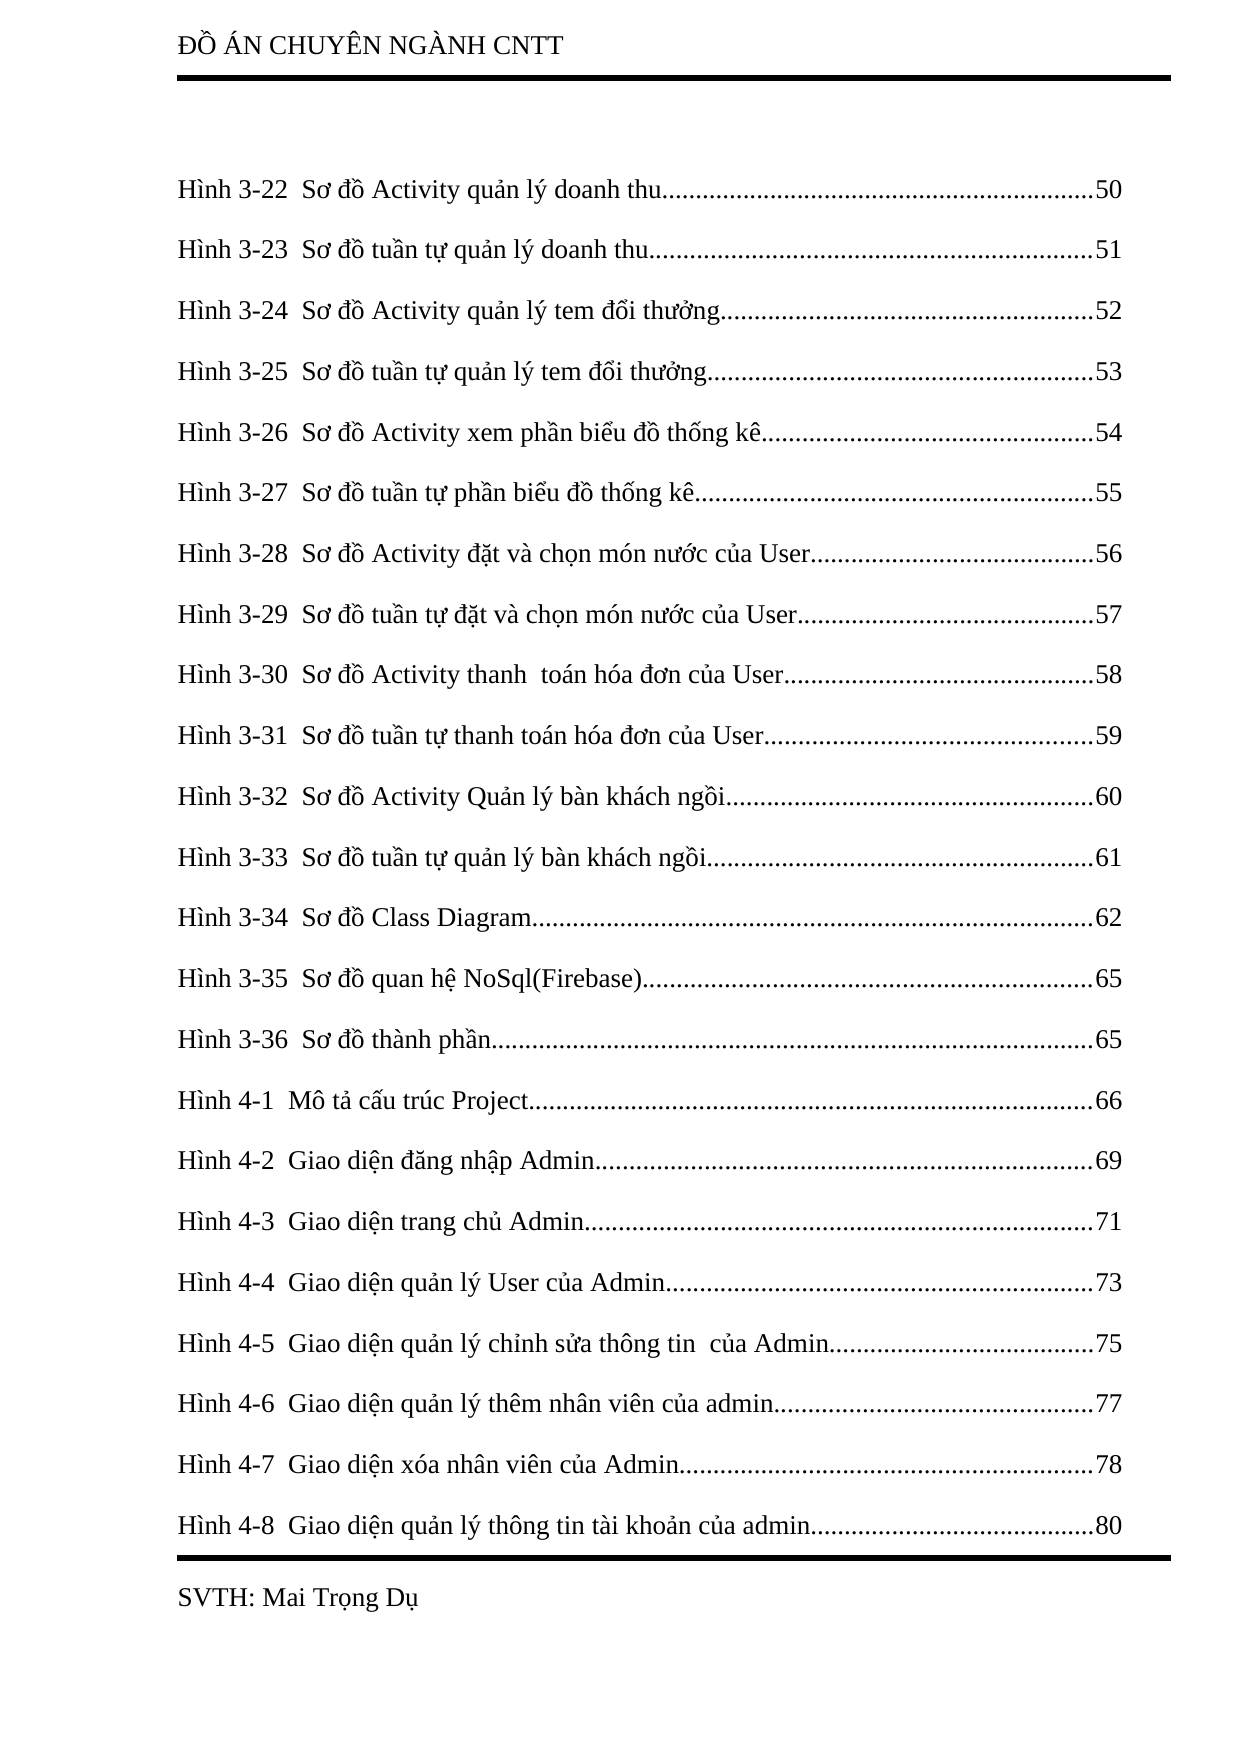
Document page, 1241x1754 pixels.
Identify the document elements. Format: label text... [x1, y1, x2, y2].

text Hình 3-29 Sơ đồ tuần tự đặt và chọn món nước của User 57 [177, 598, 1122, 629]
text Hình 3-28 Sơ đồ Activity đặt và chọn món nước của User 56 [177, 537, 1122, 568]
text Hình 4-1 Mô tả cấu trúc Project 66 [177, 1084, 1122, 1115]
text Hình 3-27 Sơ đồ tuần tự phần biểu đồ thống kê 55 [177, 476, 1122, 508]
text Hình 3-36 Sơ đồ thành phần 65 [177, 1023, 1122, 1054]
text Hình 4-2 Giao diện đăng nhập Admin 69 [177, 1144, 1122, 1176]
text Hình 3-32 Sơ đồ Activity Quản lý bàn khách ngồi 60 [177, 780, 1122, 811]
text Hình 4-4 Giao diện quản lý User của Admin 73 [177, 1266, 1122, 1297]
text Hình 3-25 Sơ đồ tuần tự quản lý tem đổi thưởng 53 [177, 355, 1122, 386]
text Hình 3-35 Sơ đồ quan hệ NoSql(Firebase) 65 [177, 962, 1122, 993]
text Hình 4-8 Giao diện quản lý thông tin tài khoản của admin 80 [177, 1509, 1122, 1540]
text Hình 3-30 Sơ đồ Activity thanh toán hóa đơn của User 58 [177, 659, 1122, 690]
text Hình 3-31 Sơ đồ tuần tự thanh toán hóa đơn của User 59 [177, 719, 1122, 751]
text Hình 4-3 Giao diện trang chủ Admin 71 [177, 1205, 1122, 1236]
text Hình 4-7 Giao diện xóa nhân viên của Admin 78 [177, 1448, 1122, 1479]
text Hình 3-33 Sơ đồ tuần tự quản lý bàn khách ngồi 61 [177, 841, 1122, 872]
text Hình 3-23 Sơ đồ tuần tự quản lý doanh thu 51 [177, 233, 1122, 265]
text Hình 4-6 Giao diện quản lý thêm nhân viên của admin 77 [177, 1387, 1122, 1418]
text Hình 3-26 Sơ đồ Activity xem phần biểu đồ thống kê 54 [177, 416, 1122, 447]
text Hình 4-5 Giao diện quản lý chỉnh sửa thông tin của Admin 75 [177, 1327, 1122, 1358]
text Hình 3-24 Sơ đồ Activity quản lý tem đổi thưởng 52 [177, 294, 1122, 325]
text Hình 3-22 Sơ đồ Activity quản lý doanh thu 50 [177, 173, 1122, 204]
text Hình 3-34 Sơ đồ Class Diagram 62 [177, 902, 1122, 933]
